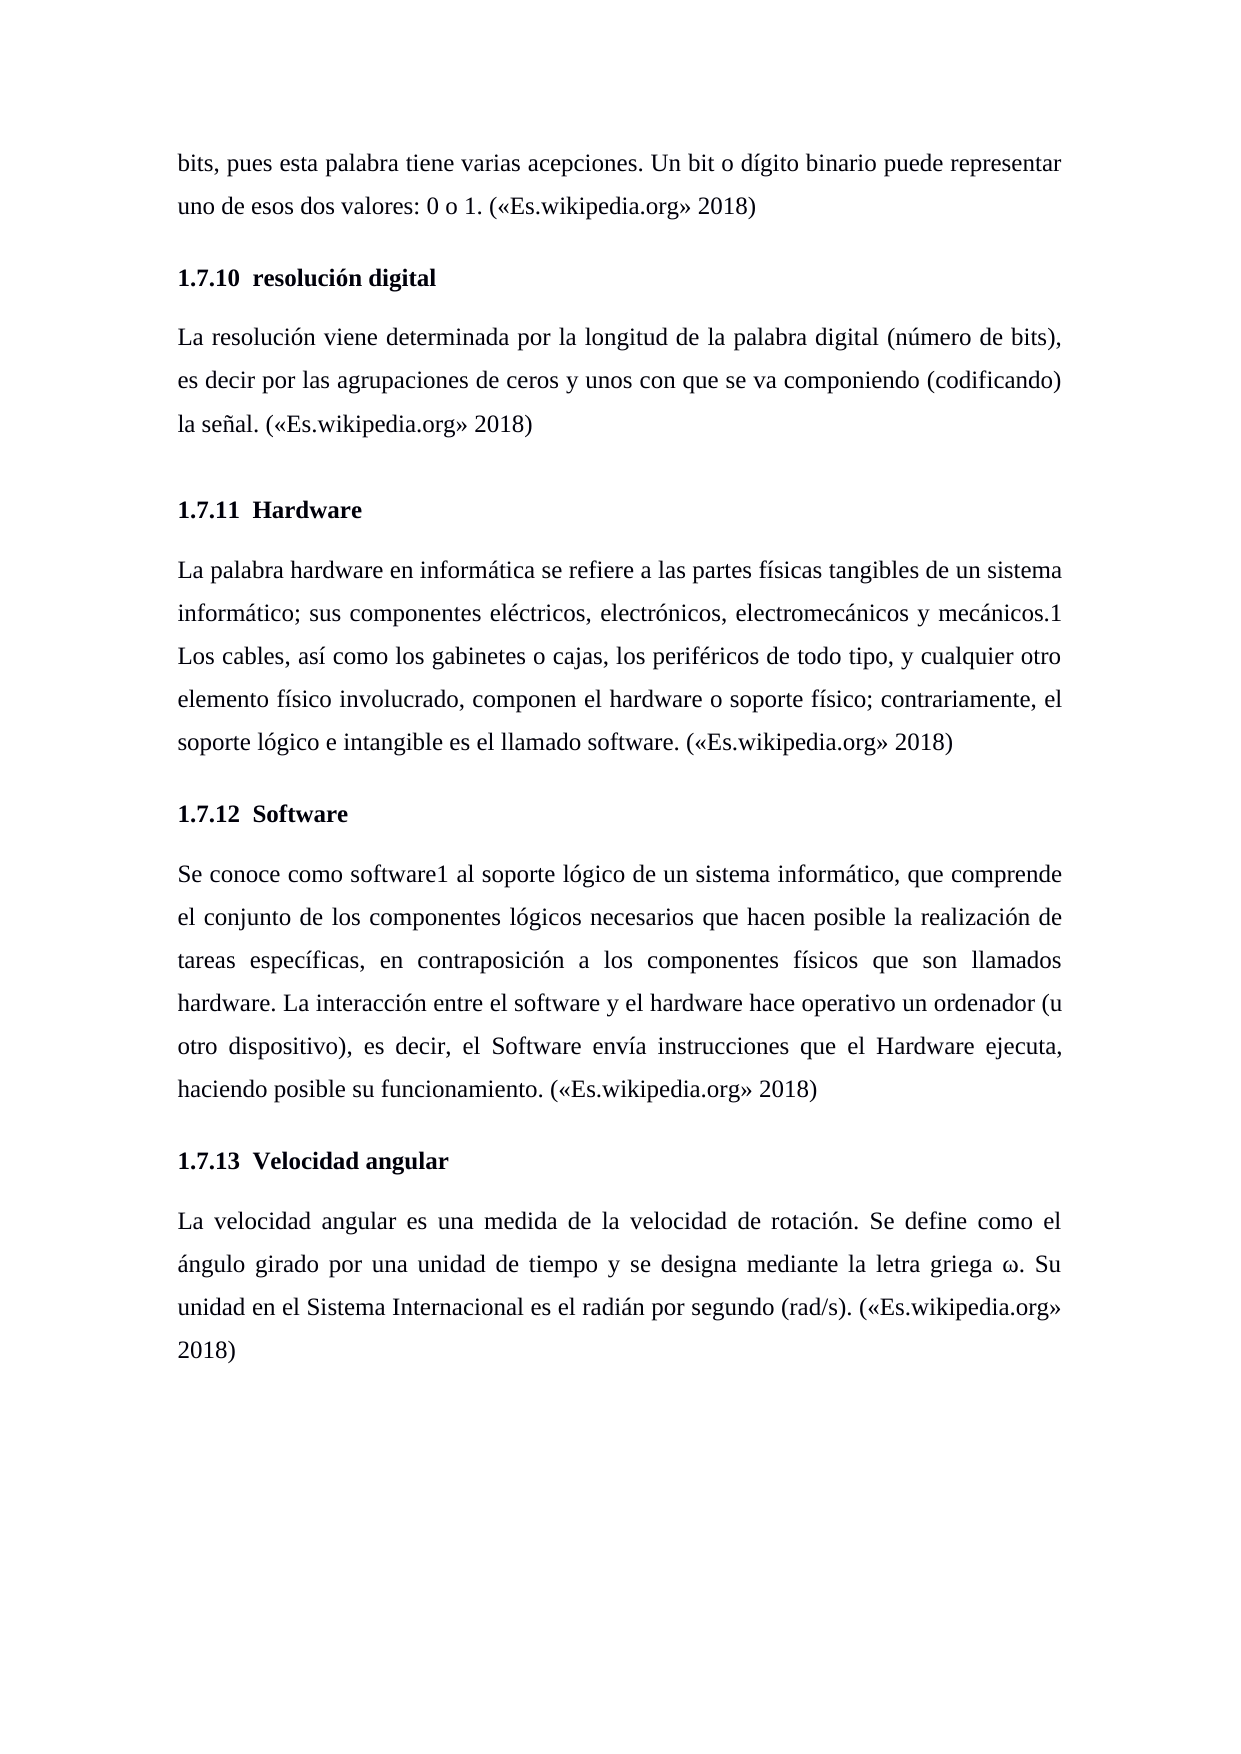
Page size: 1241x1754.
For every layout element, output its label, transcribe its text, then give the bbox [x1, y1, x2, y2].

text La velocidad angular es una medida de la velocidad de rotación. Se define como el ángulo girado por una unidad de tiempo y se designa mediante la letra griega ω. Su unidad en el Sistema Internacional es el radián por segundo (rad/s). («Es.wikipedia.org» 2018) [177, 1206, 1063, 1364]
subtitle Software [177, 799, 1063, 828]
subtitle Velocidad angular [177, 1146, 1063, 1175]
subtitle Hardware [177, 495, 1063, 524]
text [177, 148, 1063, 219]
text La palabra hardware en informática se refiere a las partes físicas tangibles de un sistema informático; sus componentes eléctricos, electrónicos, electromecánicos y mecánicos.1​ Los cables, así como los gabinetes o cajas, los periféricos de todo tipo, y cualquier otro elemento físico involucrado, componen el hardware o soporte físico; contrariamente, el soporte lógico e intangible es el llamado software. («Es.wikipedia.org» 2018) [177, 555, 1063, 756]
subtitle resolución digital [177, 263, 1063, 291]
text La resolución viene determinada por la longitud de la palabra digital (número de bits), es decir por las agrupaciones de ceros y unos con que se va componiendo (codificando) la señal. («Es.wikipedia.org» 2018) [177, 322, 1063, 437]
text Se conoce como software1​ al soporte lógico de un sistema informático, que comprende el conjunto de los componentes lógicos necesarios que hacen posible la realización de tareas específicas, en contraposición a los componentes físicos que son llamados hardware. La interacción entre el software y el hardware hace operativo un ordenador (u otro dispositivo), es decir, el Software envía instrucciones que el Hardware ejecuta, haciendo posible su funcionamiento. («Es.wikipedia.org» 2018) [177, 859, 1063, 1103]
